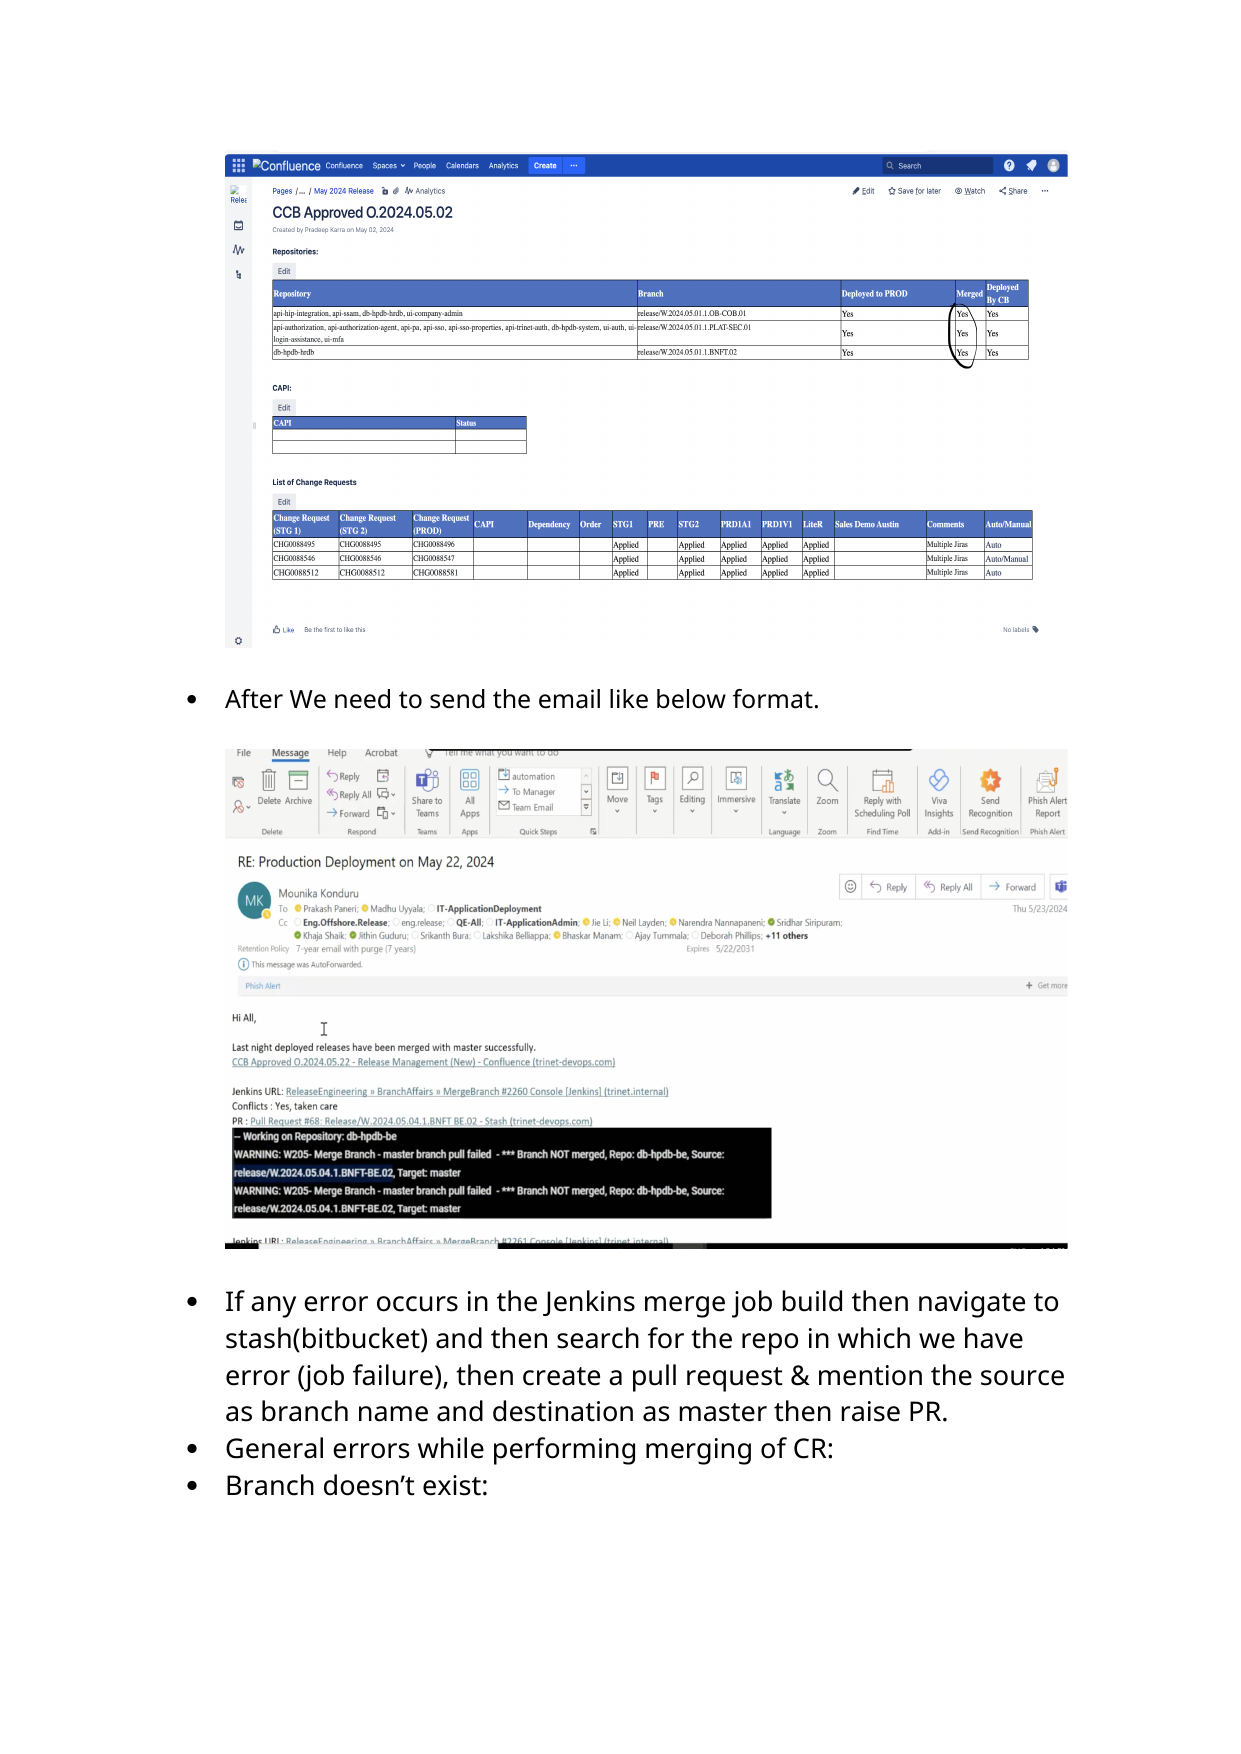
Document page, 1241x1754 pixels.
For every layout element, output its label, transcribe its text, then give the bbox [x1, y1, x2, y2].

picture [225, 150, 1068, 648]
picture [225, 749, 1068, 1249]
list If any error occurs in the Jenkins merge job build then navigate to stash(bitbucket) and then search for the repo in which we have error (job failure), then create a pull request & mention the source as branch name and destination as master then raise PR. [187, 1282, 1090, 1430]
list General errors while performing merging of CR: [187, 1430, 1090, 1467]
list After We need to send the email like below format. [187, 682, 1090, 716]
list Branch doesn’t exist: [187, 1467, 1090, 1503]
